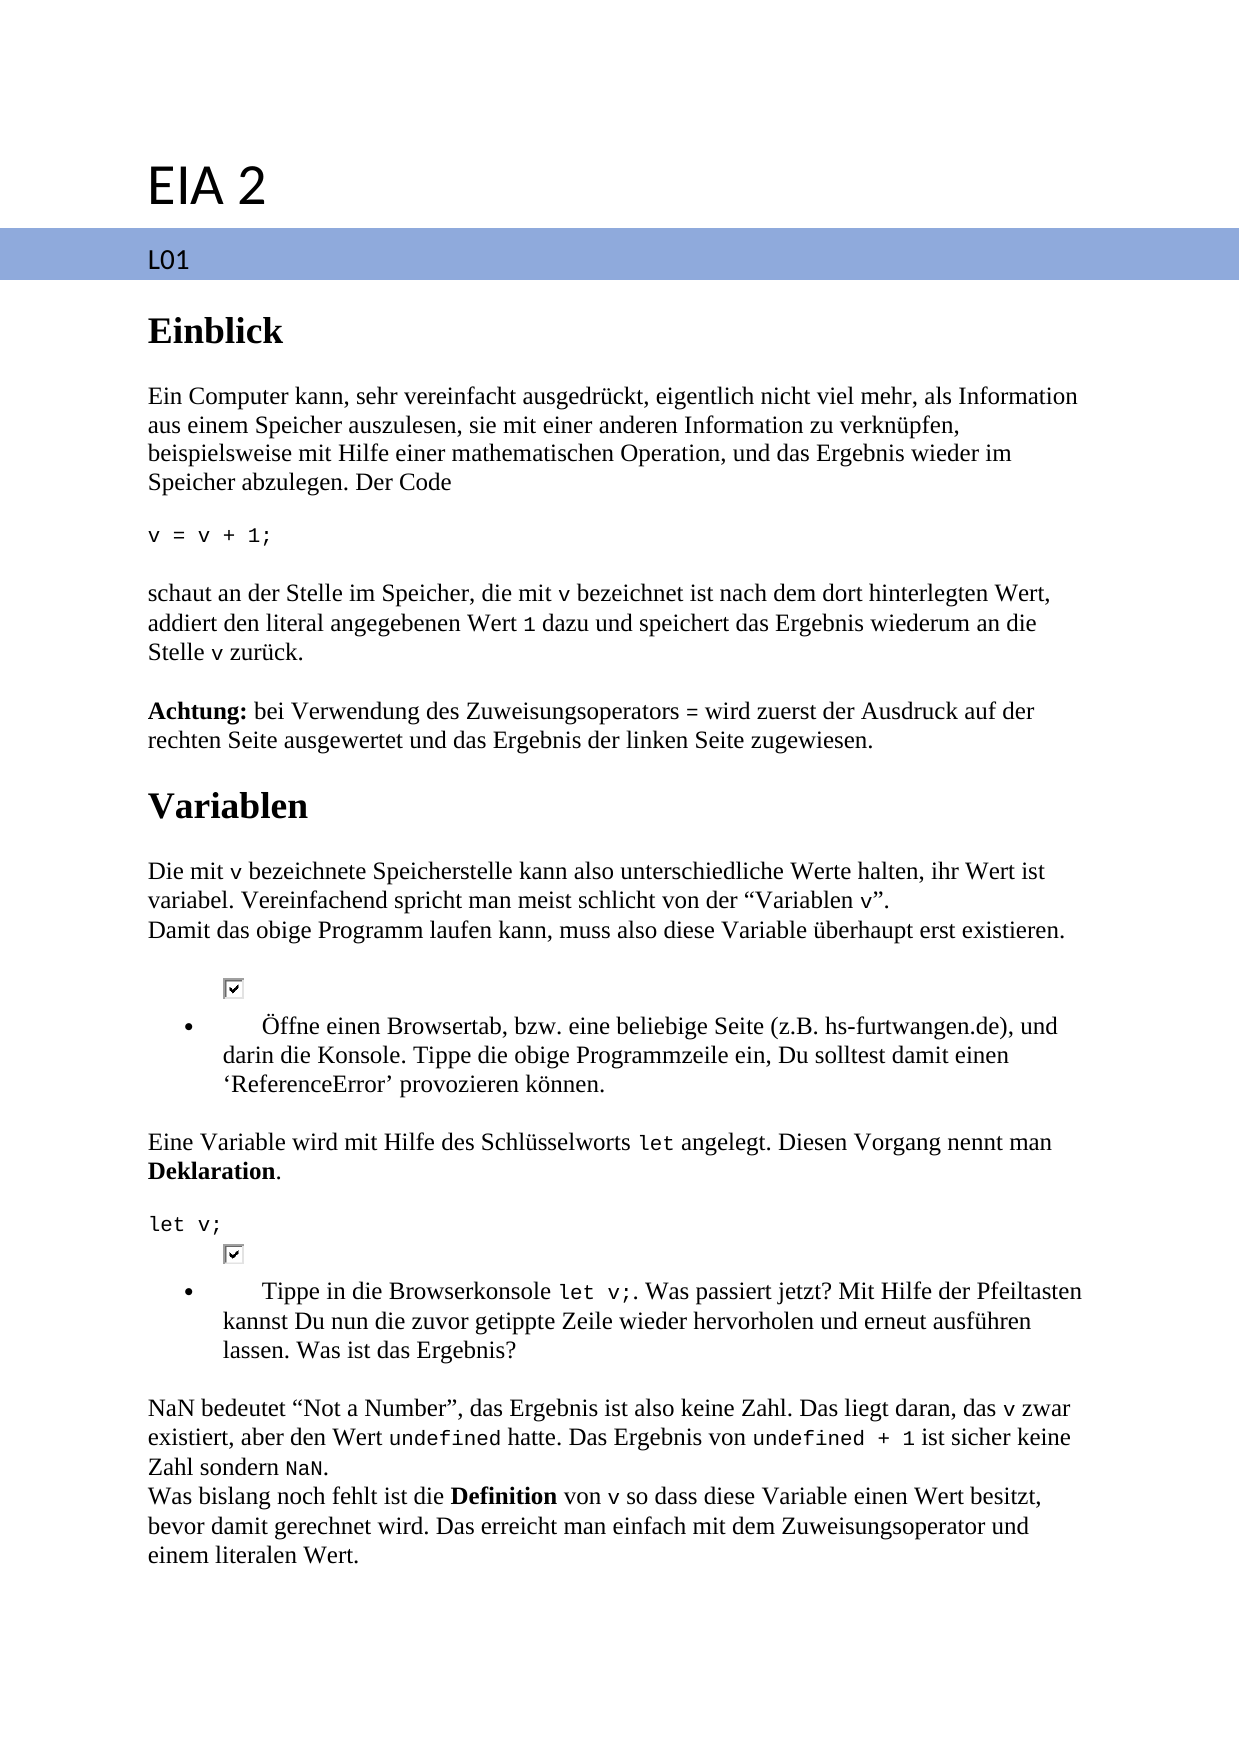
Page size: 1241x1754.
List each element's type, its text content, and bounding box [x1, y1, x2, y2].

text Ein Computer kann, sehr vereinfacht ausgedrückt, eigentlich nicht viel mehr, als Information aus einem Speicher auszulesen, sie mit einer anderen Information zu verknüpfen, beispielsweise mit Hilfe einer mathematischen Operation, und das Ergebnis wieder im Speicher abzulegen. Der Code [148, 381, 1093, 496]
list Öffne einen Browsertab, bzw. eine beliebige Seite (z.B. hs-furtwangen.de), und darin die Konsole. Tippe die obige Programmzeile ein, Du solltest damit einen ‘ReferenceError’ provozieren können. [185, 973, 1093, 1098]
text Variablen [148, 783, 1093, 827]
text Achtung: bei Verwendung des Zuweisungsoperators = wird zuerst der Ausdruck auf der rechten Seite ausgewertet und das Ergebnis der linken Seite zugewiesen. [148, 696, 1093, 754]
text Eine Variable wird mit Hilfe des Schlüsselworts let angelegt. Diesen Vorgang nennt man Deklaration. [148, 1127, 1093, 1185]
text NaN bedeutet “Not a Number”, das Ergebnis ist also keine Zahl. Das liegt daran, das v zwar existiert, aber den Wert undefined hatte. Das Ergebnis von undefined + 1 ist sicher keine Zahl sondern NaN. Was bislang noch fehlt ist die Definition von v so dass diese Variable einen Wert besitzt, bevor damit gerechnet wird. Das erreicht man einfach mit dem Zuweisungsoperator und einem literalen Wert. [148, 1393, 1093, 1568]
list Tippe in die Browserkonsole let v;. Was passiert jetzt? Mit Hilfe der Pfeiltasten kannst Du nun die zuvor getippte Zeile wieder hervorholen und erneut ausführen lassen. Was ist das Ergebnis? [185, 1238, 1093, 1363]
text Die mit v bezeichnete Speicherstelle kann also unterschiedliche Werte halten, ihr Wert ist variabel. Vereinfachend spricht man meist schlicht von der “Variablen v”. Damit das obige Programm laufen kann, muss also diese Variable überhaupt erst existieren. [148, 856, 1093, 944]
text Einblick [148, 309, 1093, 352]
text L01 [148, 241, 1093, 277]
text EIA 2 [148, 148, 1093, 219]
text v = v + 1; [148, 525, 1093, 549]
text let v; [148, 1214, 1093, 1238]
text schaut an der Stelle im Speicher, die mit v bezeichnet ist nach dem dort hinterlegten Wert, addiert den literal angegebenen Wert 1 dazu und speichert das Ergebnis wiederum an die Stelle v zurück. [148, 578, 1093, 667]
